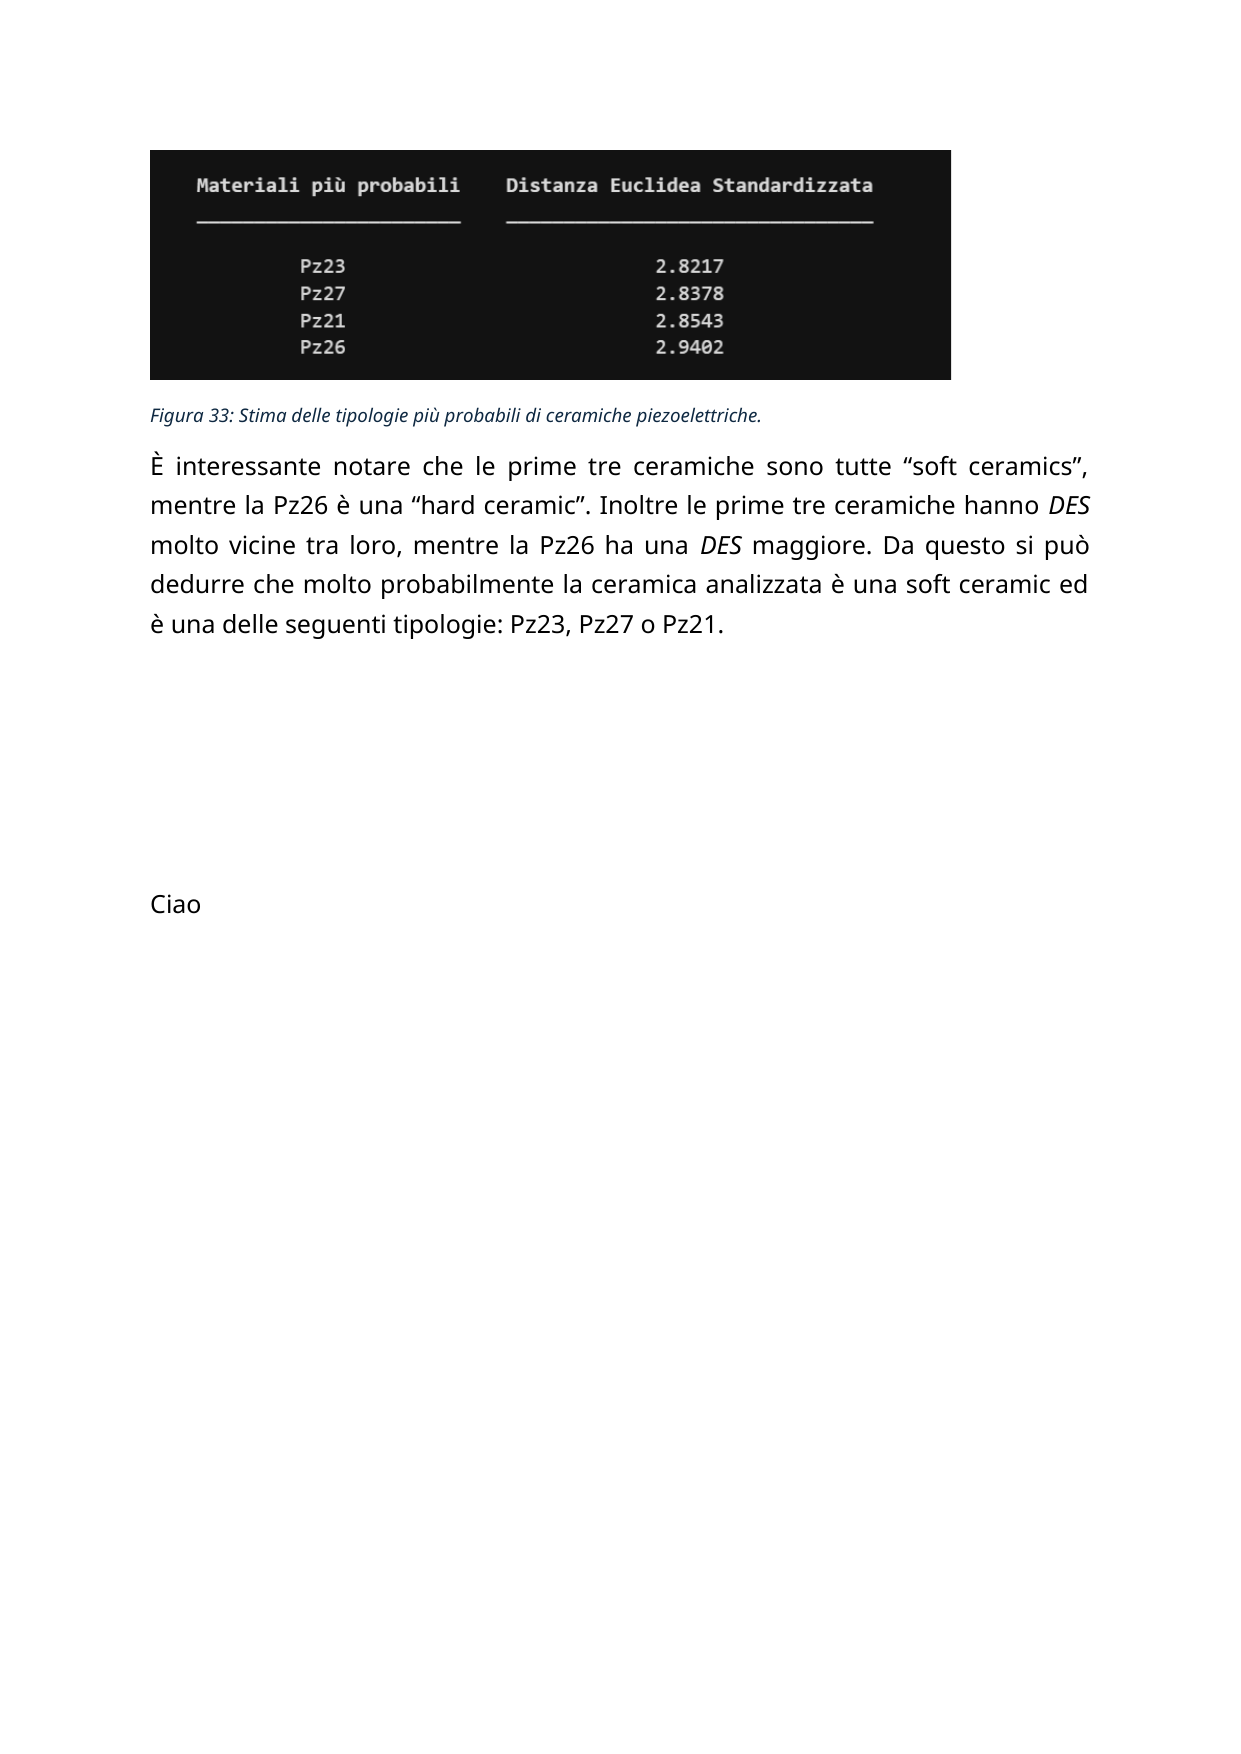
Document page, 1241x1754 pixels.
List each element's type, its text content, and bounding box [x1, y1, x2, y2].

picture [150, 150, 952, 380]
text Figura 33: Stima delle tipologie più probabili di ceramiche piezoelettriche. [150, 402, 1090, 428]
text Ciao [150, 887, 1090, 921]
text È interessante notare che le prime tre ceramiche sono tutte “soft ceramics”, mentre la Pz26 è una “hard ceramic”. Inoltre le prime tre ceramiche hanno DES molto vicine tra loro, mentre la Pz26 ha una DES maggiore. Da questo si può dedurre che molto probabilmente la ceramica analizzata è una soft ceramic ed è una delle seguenti tipologie: Pz23, Pz27 o Pz21. [150, 448, 1090, 640]
